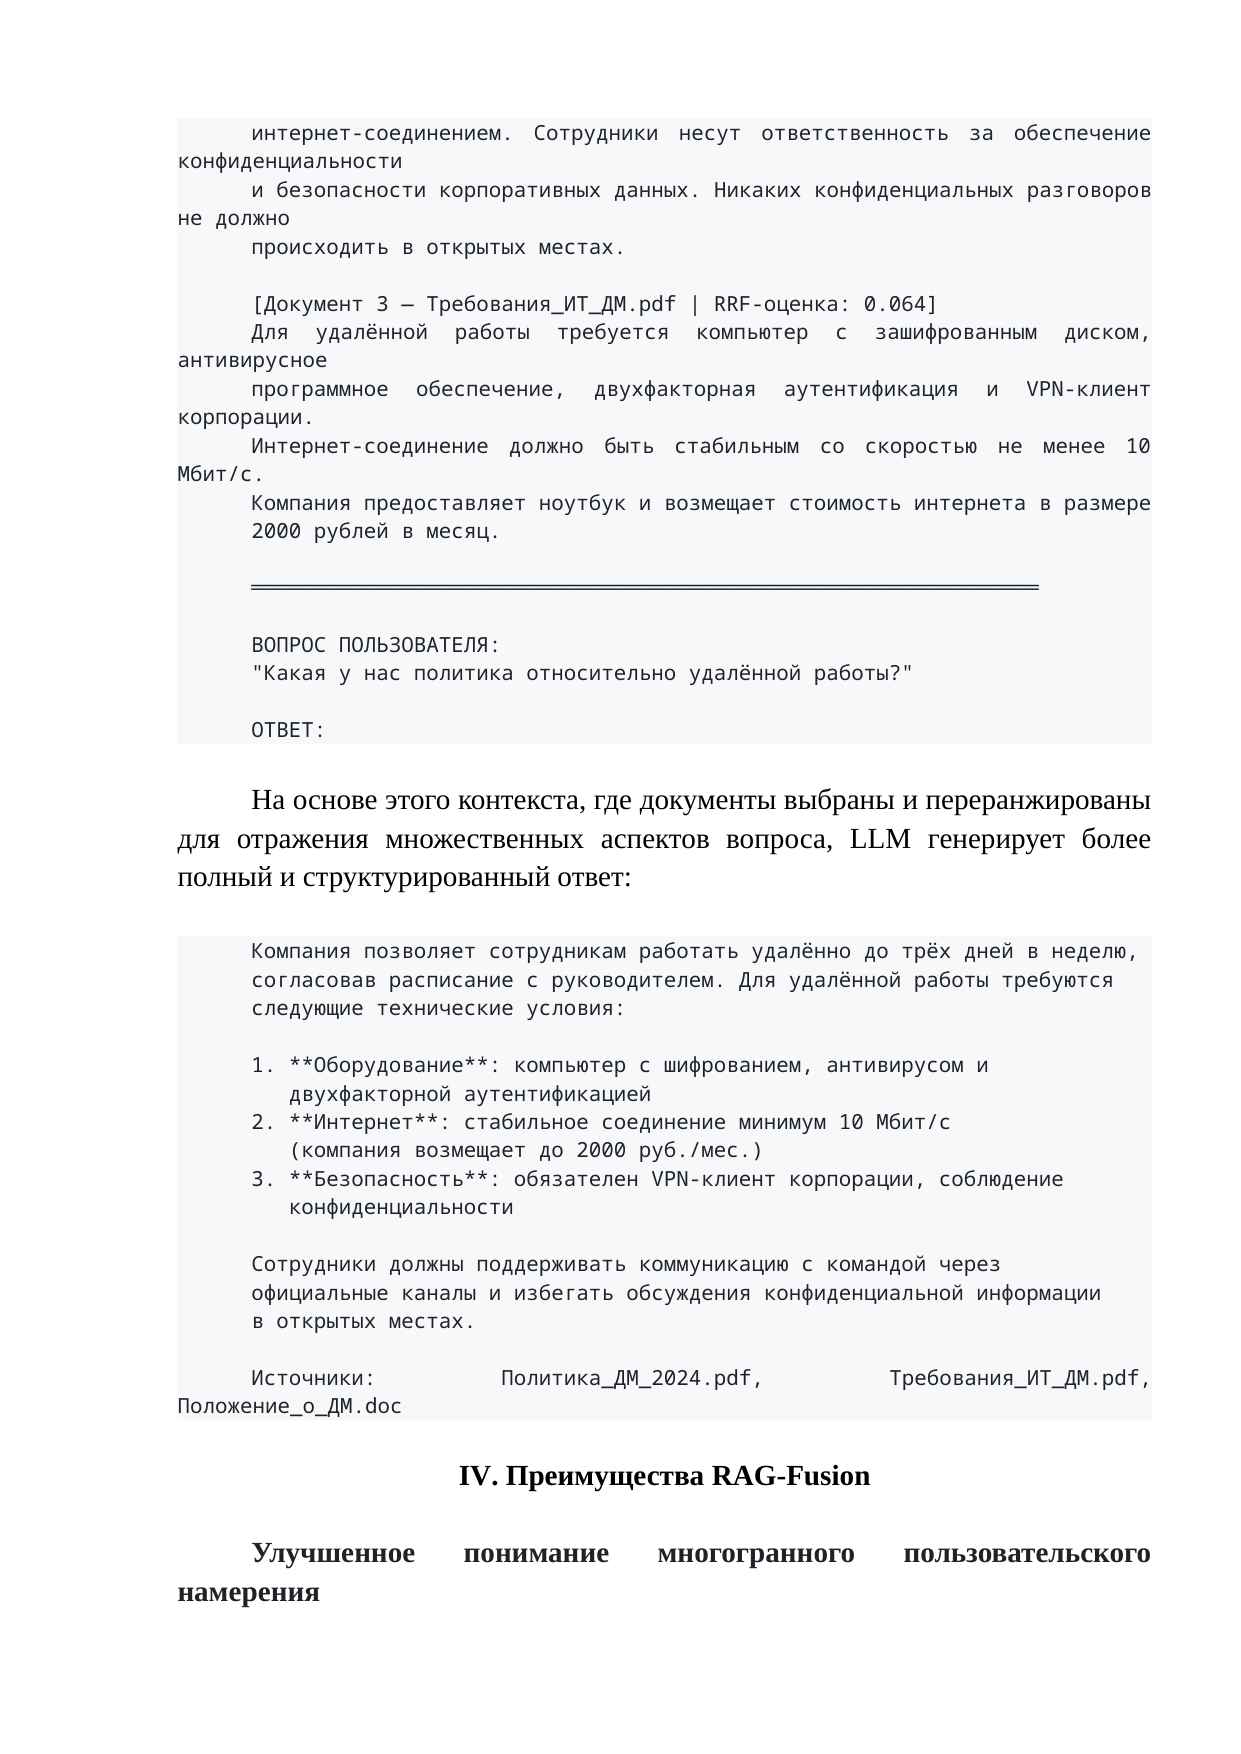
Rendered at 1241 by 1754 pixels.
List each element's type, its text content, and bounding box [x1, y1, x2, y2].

text Улучшенное понимание многогранного пользовательского намерения [177, 1536, 1152, 1608]
text Для удалённой работы требуется компьютер с зашифрованным диском, антивирусное [177, 317, 1152, 374]
text в открытых местах. [177, 1306, 1152, 1334]
text ═══════════════════════════════════════════════════════════════ [177, 573, 1152, 602]
text Компания позволяет сотрудникам работать удалённо до трёх дней в неделю, [177, 936, 1152, 965]
text 3. **Безопасность**: обязателен VPN-клиент корпорации, соблюдение [177, 1164, 1152, 1192]
text Компания предоставляет ноутбук и возмещает стоимость интернета в размере [177, 488, 1152, 516]
text Сотрудники должны поддерживать коммуникацию с командой через [177, 1249, 1152, 1278]
text Интернет-соединение должно быть стабильным со скоростью не менее 10 Мбит/с. [177, 431, 1152, 488]
text ОТВЕТ: [177, 715, 1152, 744]
text интернет-соединением. Сотрудники несут ответственность за обеспечение конфиденциальности [177, 118, 1152, 175]
text программное обеспечение, двухфакторная аутентификация и VPN-клиент корпорации. [177, 374, 1152, 431]
text 2000 рублей в месяц. [177, 516, 1152, 545]
text следующие технические условия: [177, 993, 1152, 1022]
text происходить в открытых местах. [177, 232, 1152, 260]
text официальные каналы и избегать обсуждения конфиденциальной информации [177, 1278, 1152, 1306]
text Источники: Политика_ДМ_2024.pdf, Требования_ИТ_ДМ.pdf, Положение_о_ДМ.doc [177, 1363, 1152, 1420]
text [Документ 3 — Требования_ИТ_ДМ.pdf | RRF-оценка: 0.064] [177, 289, 1152, 317]
text и безопасности корпоративных данных. Никаких конфиденциальных разговоров не должно [177, 175, 1152, 232]
text двухфакторной аутентификацией [177, 1079, 1152, 1107]
text (компания возмещает до 2000 руб./мес.) [177, 1136, 1152, 1164]
text IV. Преимущества RAG-Fusion [177, 1458, 1152, 1492]
text ВОПРОС ПОЛЬЗОВАТЕЛЯ: [177, 630, 1152, 658]
text конфиденциальности [177, 1192, 1152, 1221]
text На основе этого контекста, где документы выбраны и переранжированы для отражения множественных аспектов вопроса, LLM генерирует более полный и структурированный ответ: [177, 782, 1152, 893]
text 2. **Интернет**: стабильное соединение минимум 10 Мбит/с [177, 1107, 1152, 1136]
text 1. **Оборудование**: компьютер с шифрованием, антивирусом и [177, 1050, 1152, 1079]
text "Какая у нас политика относительно удалённой работы?" [177, 658, 1152, 687]
text согласовав расписание с руководителем. Для удалённой работы требуются [177, 965, 1152, 993]
